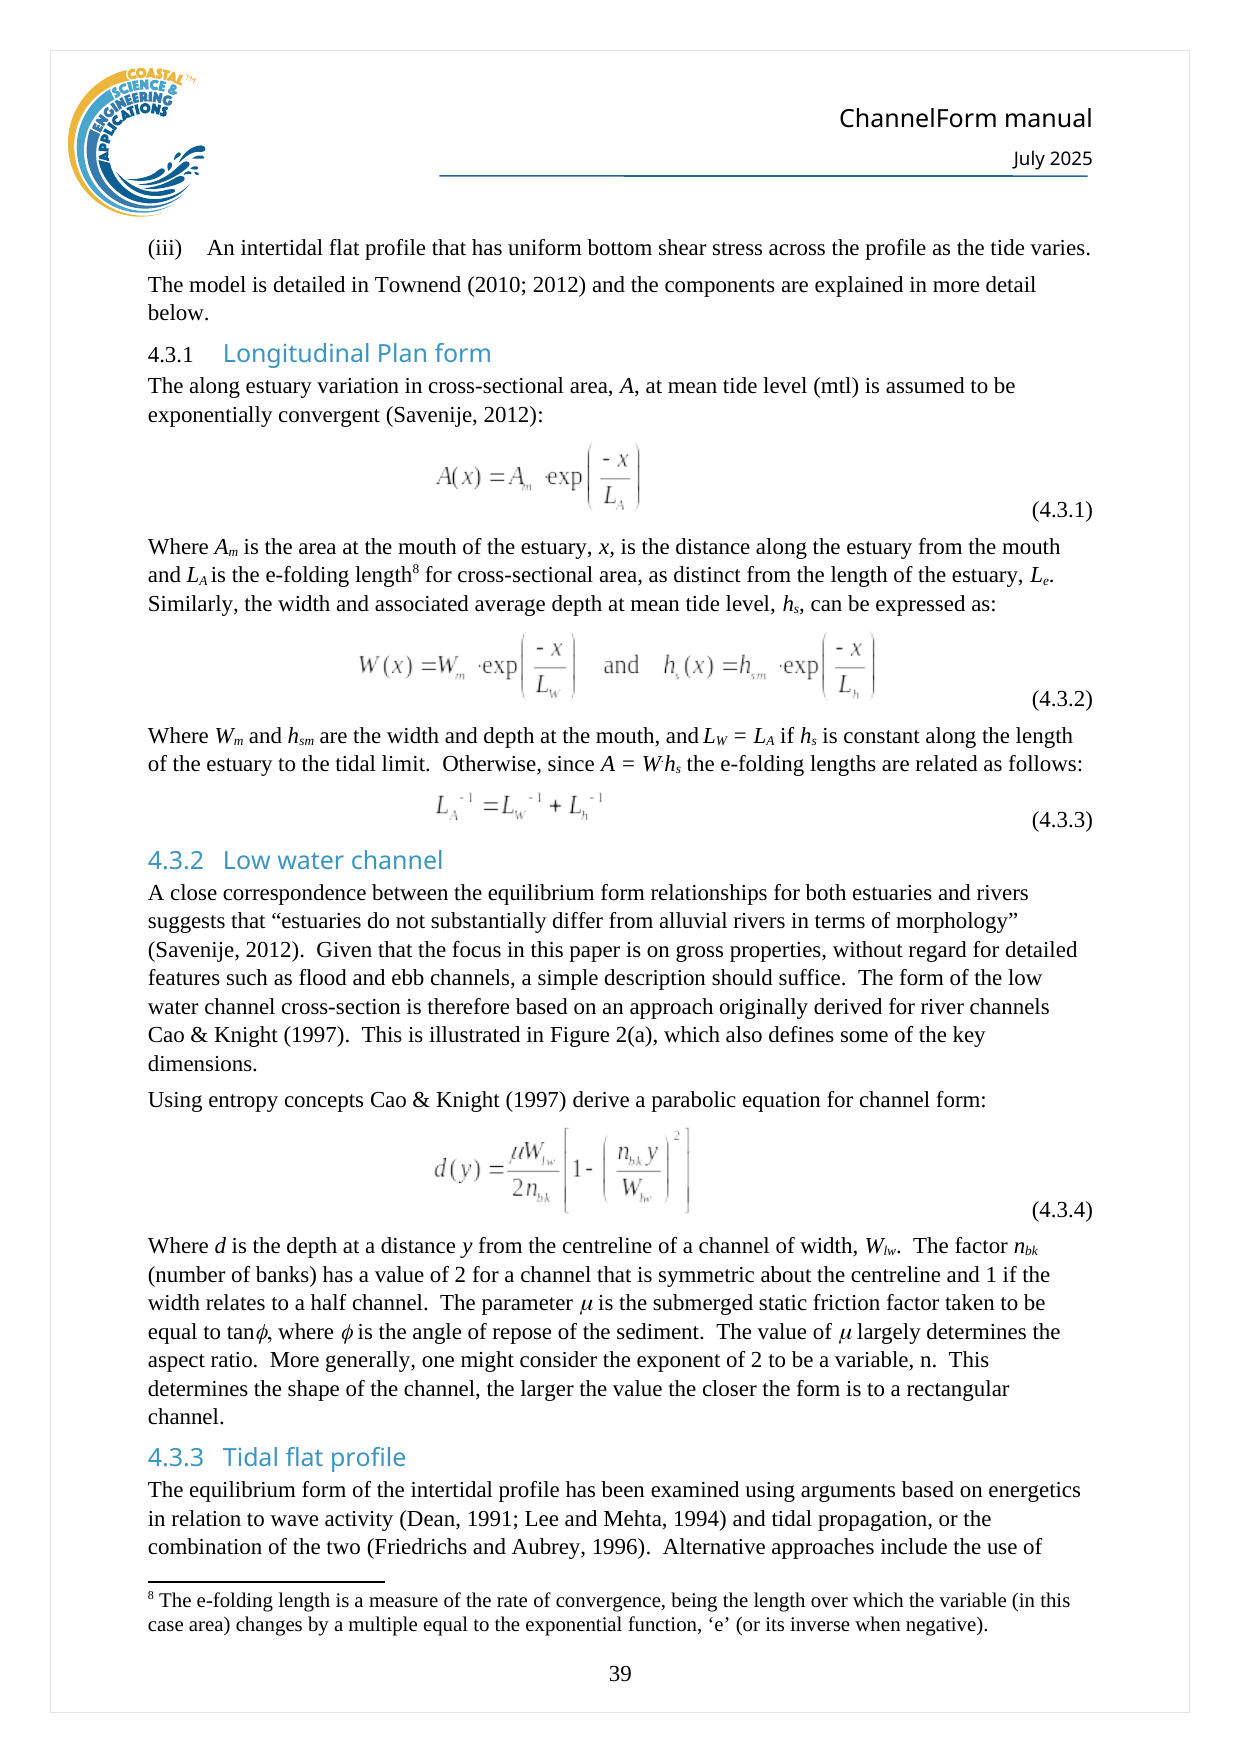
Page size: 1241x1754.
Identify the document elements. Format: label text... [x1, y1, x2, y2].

text Where d is the depth at a distance y from the centreline of a channel of width, Wlw. The factor nbk (number of banks) has a value of 2 for a channel that is symmetric about the centreline and 1 if the width relates to a half channel. The parameter  is the submerged static friction factor taken to be equal to tan where  is the angle of repose of the sediment. The value of  largely determines the aspect ratio. More generally, one might consider the exponent of 2 to be a variable, n. This determines the shape of the channel, the larger the value the closer the form is to a rectangular channel. [148, 1232, 1093, 1429]
list An intertidal flat profile that has uniform bottom shear stress across the profile as the tide varies. [148, 234, 1093, 260]
text (4.3.4) [148, 1123, 1093, 1222]
text Where Wm and hsm are the width and depth at the mouth, and LW = LA if hs is constant along the length of the estuary to the tidal limit. Otherwise, since A = W.hs the e-folding lengths are related as follows: [148, 722, 1093, 777]
text Where Am is the area at the mouth of the estuary, x, is the distance along the estuary from the mouth and LA is the e-folding length for cross-sectional area, as distinct from the length of the estuary, Le. Similarly, the width and associated average depth at mean tide level, hs, can be expressed as: [148, 533, 1093, 616]
text The along estuary variation in cross-sectional area, A, at mean tide level (mtl) is assumed to be exponentially convergent (Savenije, 2012): [148, 373, 1093, 427]
subtitle Low water channel [148, 842, 1093, 876]
text (4.3.1) [148, 438, 1093, 523]
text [148, 1477, 1093, 1560]
text (4.3.3) [148, 787, 1093, 832]
text (4.3.2) [148, 627, 1093, 711]
text A close correspondence between the equilibrium form relationships for both estuaries and rivers suggests that “estuaries do not substantially differ from alluvial rivers in terms of morphology” (Savenije, 2012). Given that the focus in this paper is on gross properties, without regard for detailed features such as flood and ebb channels, a simple description should suffice. The form of the low water channel cross-section is therefore based on an approach originally derived for river channels Cao & Knight (1997). This is illustrated in Figure 2(a), which also defines some of the key dimensions. [148, 879, 1093, 1076]
text Using entropy concepts Cao & Knight (1997) derive a parabolic equation for channel form: [148, 1087, 1093, 1113]
text The model is detailed in Townend (2010; 2012) and the components are explained in more detail below. [148, 271, 1093, 325]
subtitle Longitudinal Plan form [148, 336, 1093, 370]
subtitle Tidal flat profile [148, 1440, 1093, 1474]
